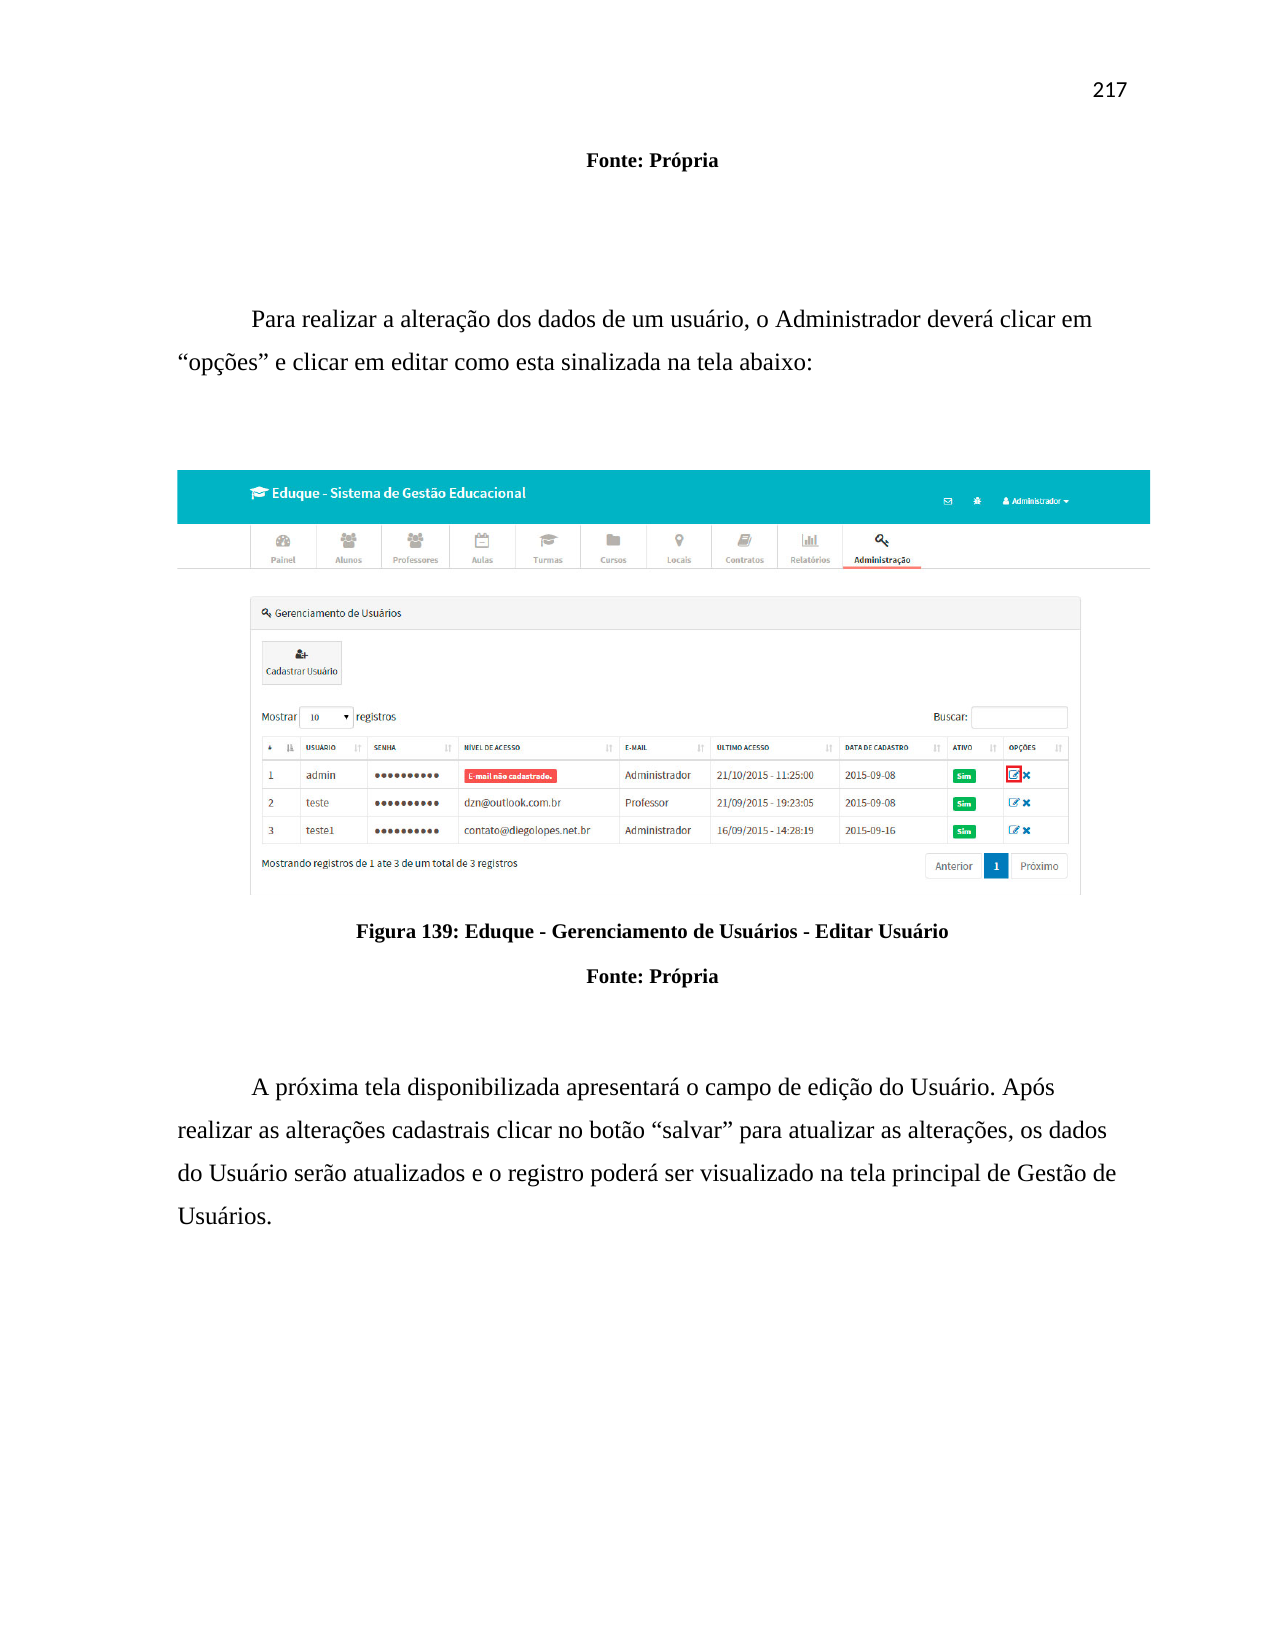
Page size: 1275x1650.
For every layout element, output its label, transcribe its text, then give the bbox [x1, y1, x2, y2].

text A próxima tela disponibilizada apresentará o campo de edição do Usuário. Após realizar as alterações cadastrais clicar no botão “salvar” para atualizar as alterações, os dados do Usuário serão atualizados e o registro poderá ser visualizado na tela principal de Gestão de Usuários. [177, 1072, 1127, 1230]
text Figura 139: Eduque - Gerenciamento de Usuários - Editar Usuário [177, 919, 1127, 943]
text Para realizar a alteração dos dados de um usuário, o Administrador deverá clicar em “opções” e clicar em editar como esta sinalizada na tela abaixo: [177, 304, 1127, 376]
text Fonte: Própria [177, 964, 1127, 988]
picture [177, 470, 1151, 895]
text Fonte: Própria [177, 148, 1127, 172]
